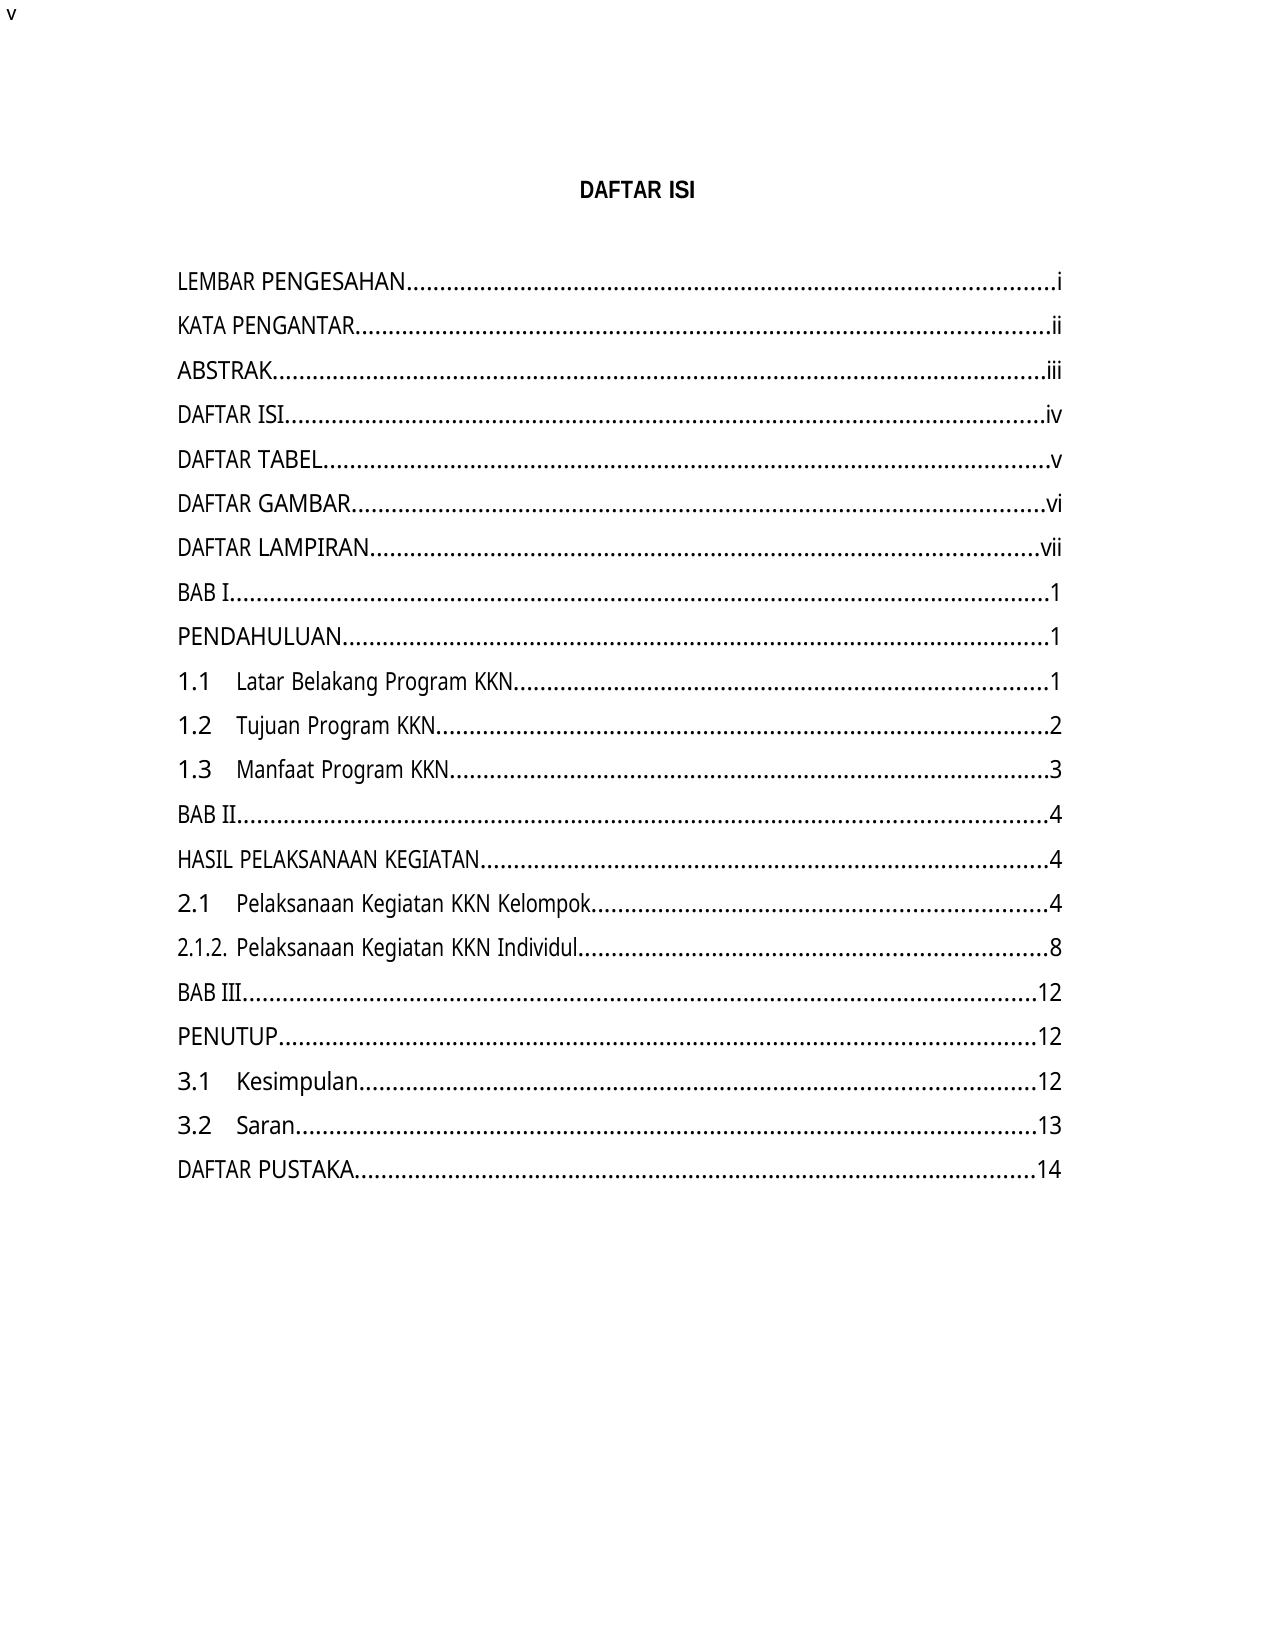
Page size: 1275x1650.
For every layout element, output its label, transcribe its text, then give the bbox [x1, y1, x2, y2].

text BAB III 12 [177, 974, 1117, 1008]
text DAFTAR TABEL v [177, 441, 1117, 476]
text 2.1.2. Pelaksanaan Kegiatan KKN Individul 8 [177, 930, 1117, 964]
text DAFTAR LAMPIRAN vii [177, 530, 1117, 564]
text PENDAHULUAN 1 [177, 619, 1117, 653]
list Tujuan Program KKN 2 [177, 708, 1117, 742]
list Pelaksanaan Kegiatan KKN Kelompok 4 [177, 886, 1117, 920]
text HASIL PELAKSANAAN KEGIATAN 4 [177, 841, 1117, 875]
text DAFTAR GAMBAR vi [177, 486, 1117, 520]
text DAFTAR PUSTAKA 14 [177, 1152, 1117, 1186]
subtitle DAFTAR ISI [158, 175, 1117, 204]
text BAB I 1 [177, 574, 1117, 608]
list Kesimpulan 12 [177, 1063, 1117, 1097]
text BAB II 4 [177, 796, 1117, 831]
list Saran 13 [177, 1108, 1117, 1142]
text PENUTUP 12 [177, 1019, 1117, 1053]
list Latar Belakang Program KKN 1 [177, 663, 1117, 698]
text DAFTAR ISI iv [177, 397, 1117, 431]
text KATA PENGANTAR ii [177, 308, 1117, 342]
list Manfaat Program KKN 3 [177, 752, 1117, 786]
text ABSTRAK iii [177, 352, 1117, 386]
text LEMBAR PENGESAHAN i [177, 264, 1117, 298]
